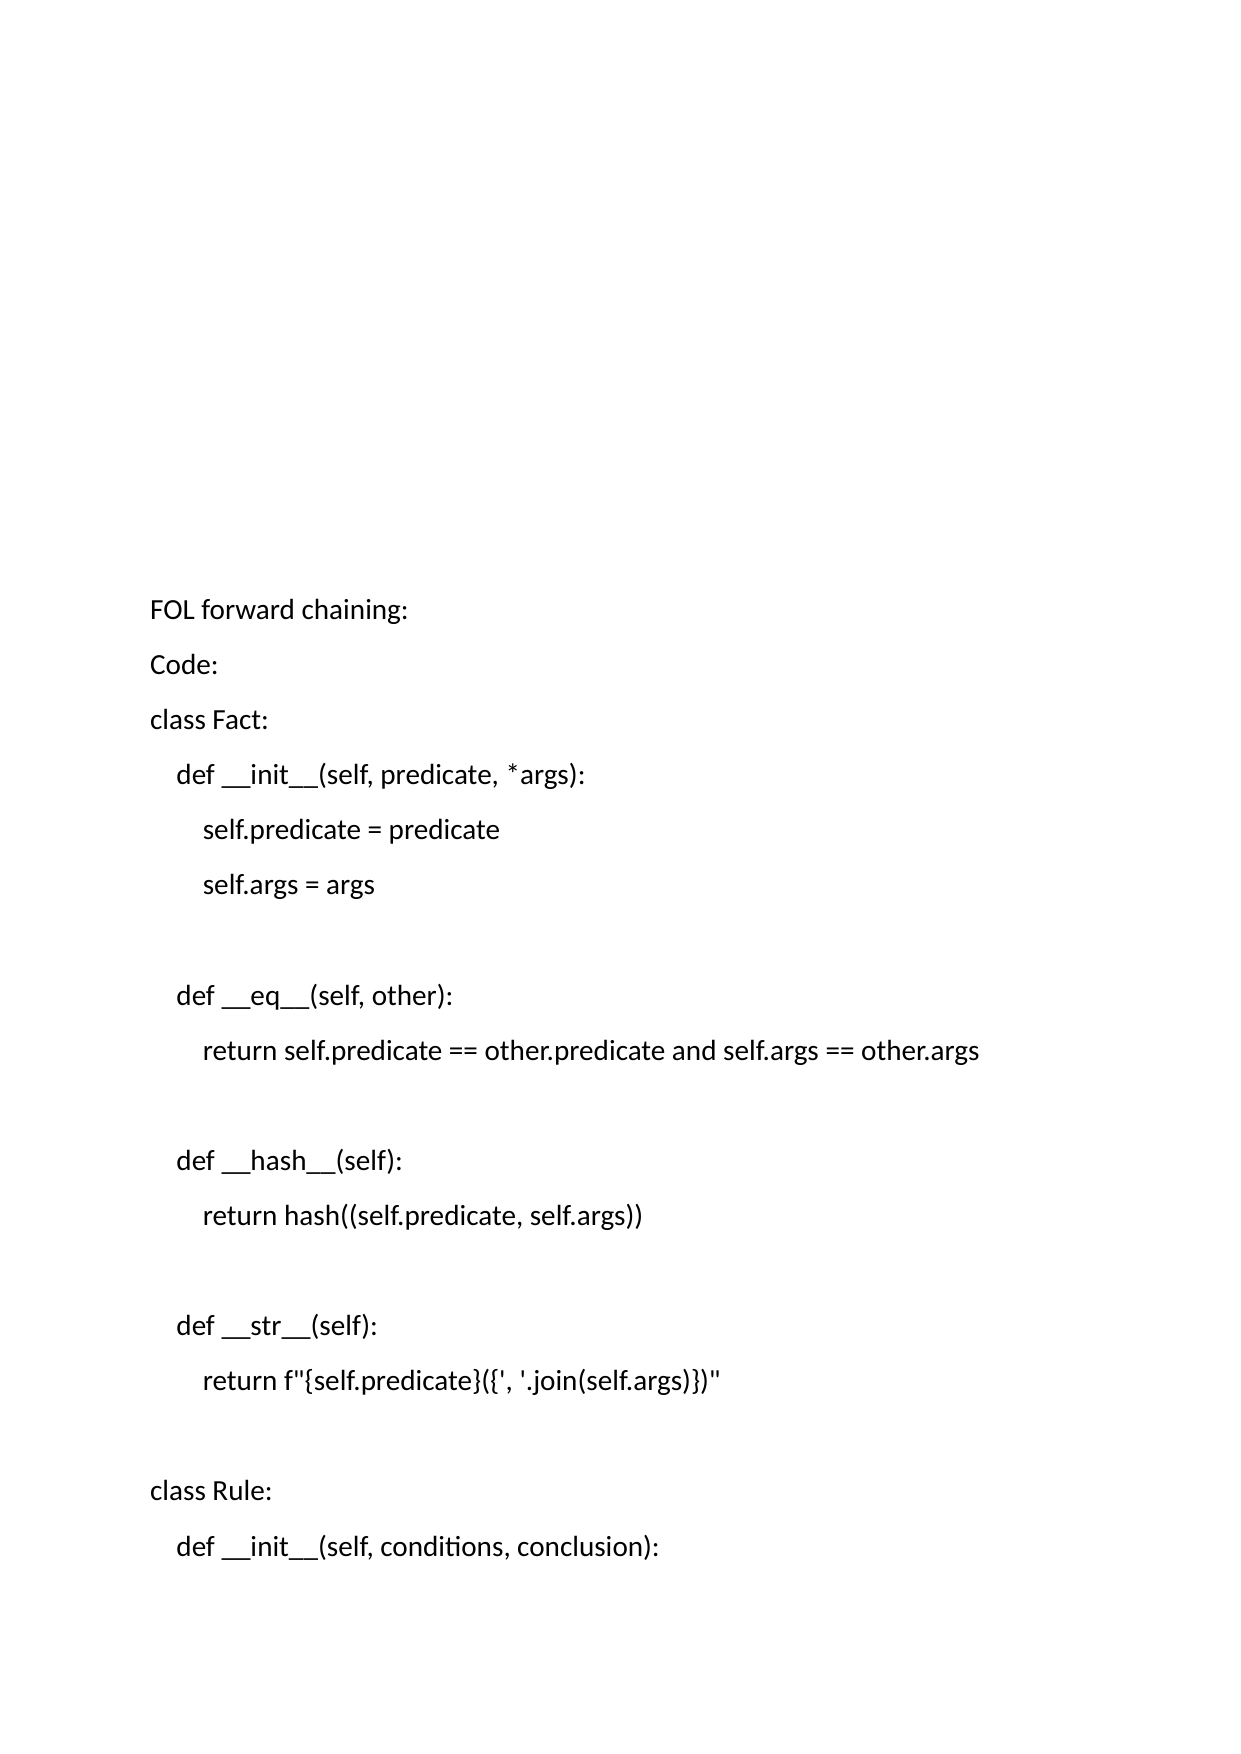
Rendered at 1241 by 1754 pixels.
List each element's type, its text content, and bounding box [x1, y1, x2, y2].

text def __eq__(self, other): [150, 977, 1090, 1012]
text def __hash__(self): [150, 1142, 1090, 1177]
text class Fact: [150, 701, 1090, 737]
text def __str__(self): [150, 1307, 1090, 1343]
text FOL forward chaining: [150, 591, 1090, 626]
text return f"{self.predicate}({', '.join(self.args)})" [150, 1362, 1090, 1398]
text self.predicate = predicate [150, 811, 1090, 847]
text self.args = args [150, 866, 1090, 902]
text def __init__(self, predicate, *args): [150, 756, 1090, 792]
text class Rule: [150, 1472, 1090, 1508]
text def __init__(self, conditions, conclusion): [150, 1528, 1090, 1563]
text return hash((self.predicate, self.args)) [150, 1197, 1090, 1233]
text Code: [150, 646, 1090, 682]
text return self.predicate == other.predicate and self.args == other.args [150, 1032, 1090, 1067]
